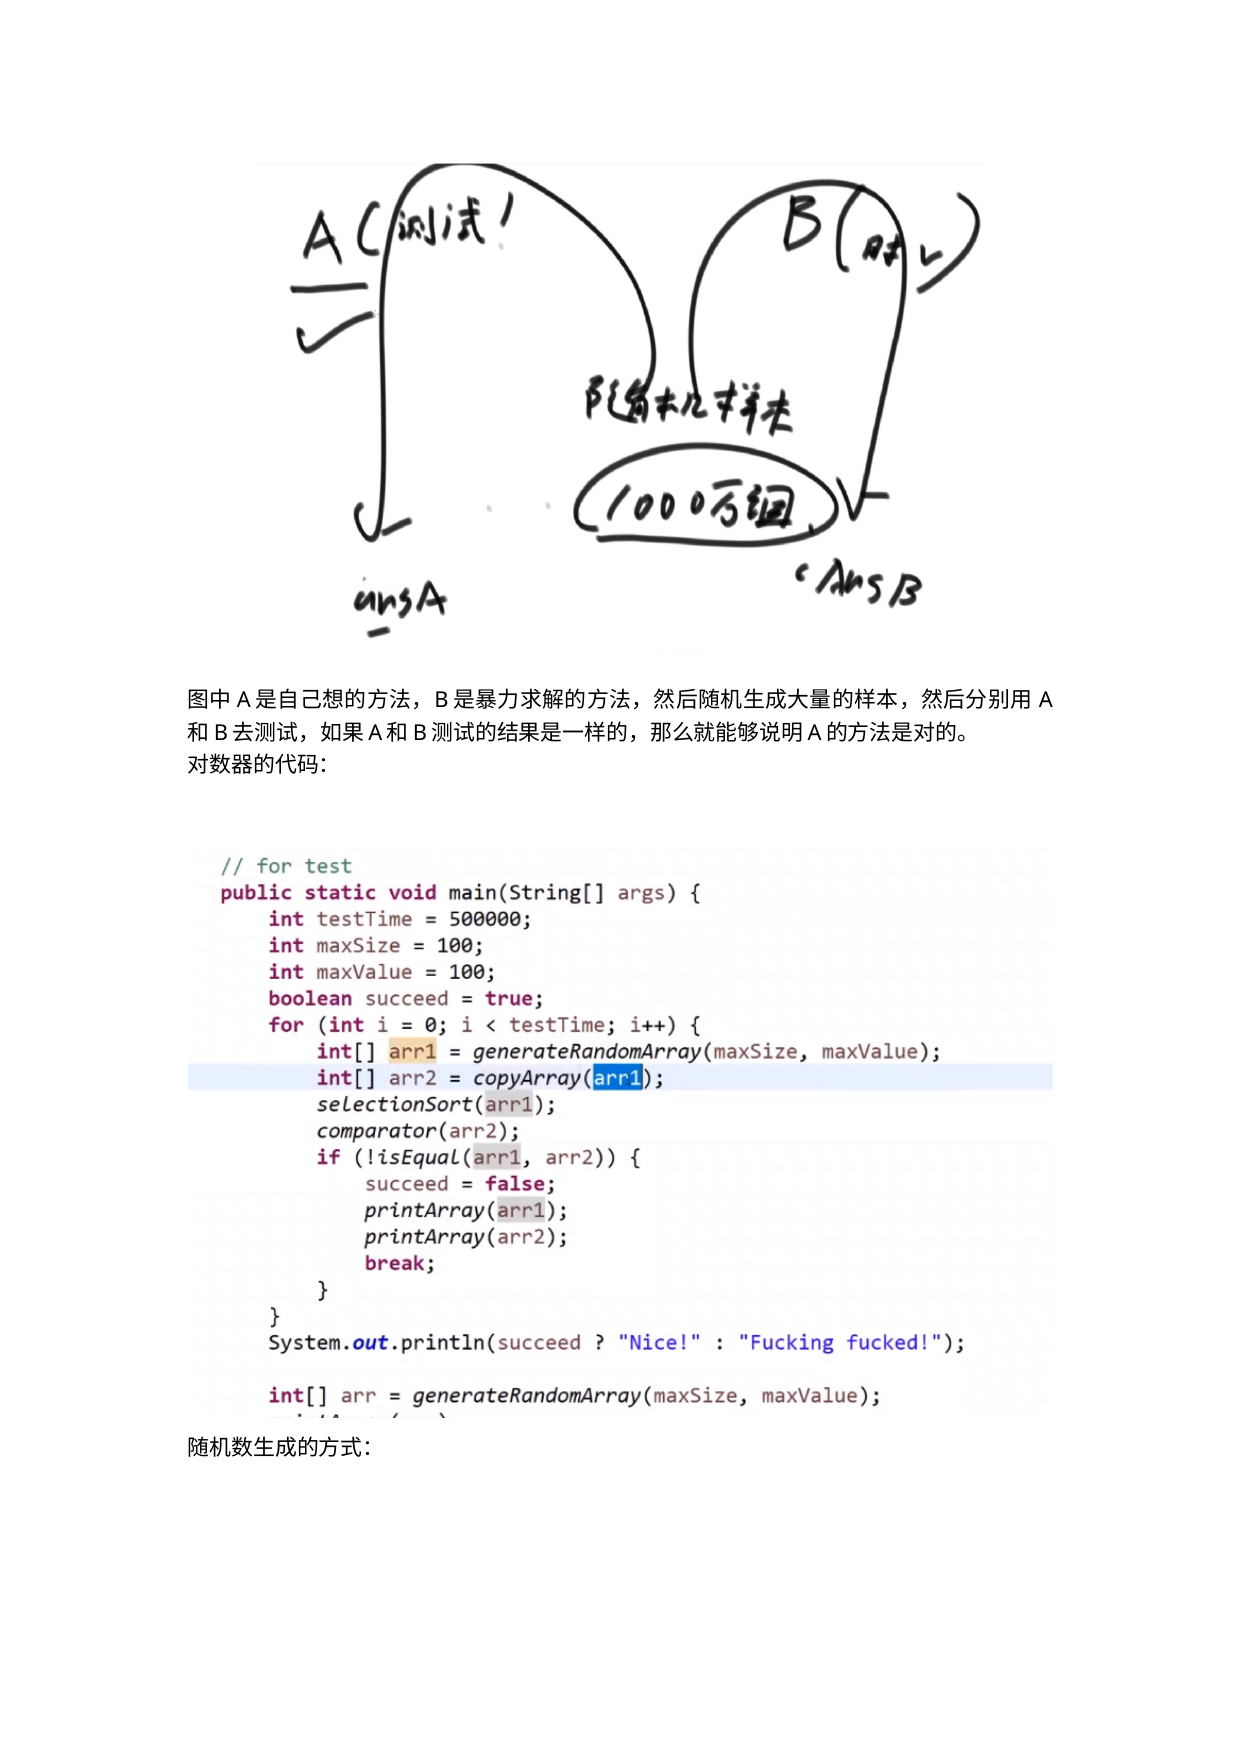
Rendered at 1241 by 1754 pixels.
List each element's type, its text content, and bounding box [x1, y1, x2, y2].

text 对数器的代码： [187, 747, 1053, 779]
text 图中A是自己想的方法，B是暴力求解的方法，然后随机生成大量的样本，然后分别用A和B去测试，如果A和B测试的结果是一样的，那么就能够说明A的方法是对的。 [187, 682, 1053, 747]
text 随机数生成的方式： [187, 1429, 1053, 1462]
picture [255, 162, 986, 657]
picture [187, 844, 1053, 1418]
